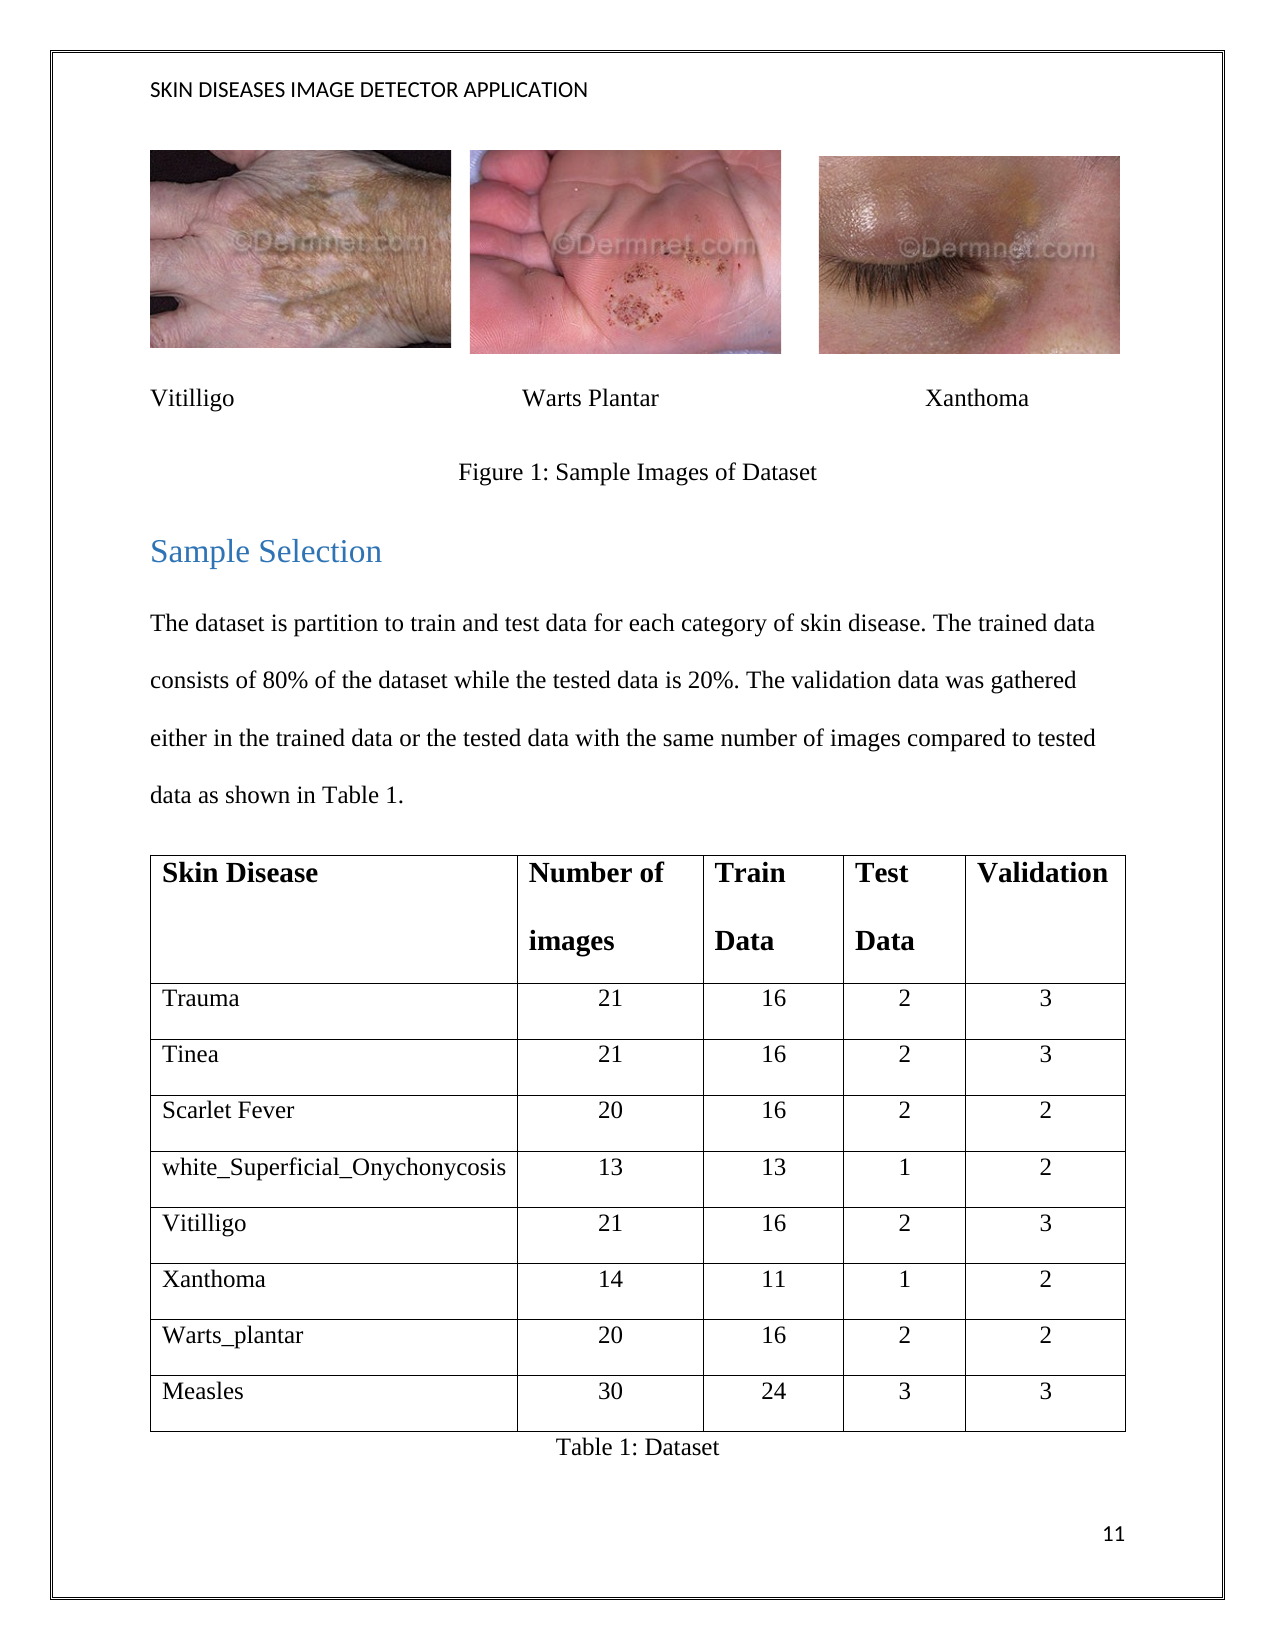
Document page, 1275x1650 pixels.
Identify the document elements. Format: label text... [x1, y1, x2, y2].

table_cell 21 [518, 1208, 703, 1263]
table_cell 3 [966, 1376, 1125, 1431]
table_header Number of images [518, 856, 703, 982]
table_cell 2 [966, 1264, 1125, 1319]
table_cell 13 [518, 1152, 703, 1207]
table_cell 13 [704, 1152, 843, 1207]
table_cell 3 [966, 984, 1125, 1038]
table_cell 2 [966, 1152, 1125, 1207]
picture [150, 150, 452, 348]
table_cell 1 [844, 1152, 965, 1207]
text Figure 1: Sample Images of Dataset [150, 457, 1125, 486]
table_cell 16 [704, 1040, 843, 1094]
table_cell 20 [518, 1096, 703, 1151]
table_cell 24 [704, 1376, 843, 1431]
text Table 1: Dataset [150, 1432, 1125, 1461]
table_cell Vitilligo [151, 1208, 517, 1263]
table_cell 2 [966, 1320, 1125, 1375]
table_cell 16 [704, 984, 843, 1038]
picture [469, 150, 782, 354]
table_cell 14 [518, 1264, 703, 1319]
table_header Test Data [844, 856, 965, 982]
table_cell white_Superficial_Onychonycosis [151, 1152, 517, 1207]
table_cell Trauma [151, 984, 517, 1038]
table_cell 3 [966, 1040, 1125, 1094]
table_cell Scarlet Fever [151, 1096, 517, 1151]
table_cell 1 [844, 1264, 965, 1319]
text The dataset is partition to train and test data for each category of skin disease. The trained data consists of 80% of the dataset while the tested data is 20%. The validation data was gathered either in the trained data or the tested data with the same number of images compared to tested data as shown in Table 1. [150, 608, 1125, 809]
table_cell 2 [844, 984, 965, 1038]
table_cell 16 [704, 1208, 843, 1263]
table_cell 11 [704, 1264, 843, 1319]
table_cell 2 [844, 1096, 965, 1151]
table_cell Tinea [151, 1040, 517, 1094]
table_cell 16 [704, 1096, 843, 1151]
table_cell 30 [518, 1376, 703, 1431]
subtitle Sample Selection [150, 531, 1125, 569]
table_cell 2 [966, 1096, 1125, 1151]
table_cell Warts_plantar [151, 1320, 517, 1375]
table_cell 2 [844, 1320, 965, 1375]
table_header Skin Disease [151, 856, 517, 982]
picture [818, 156, 1120, 354]
table_cell 21 [518, 984, 703, 1038]
table_cell 20 [518, 1320, 703, 1375]
table_header Train Data [704, 856, 843, 982]
table_header Validation [966, 856, 1125, 982]
table_cell 2 [844, 1040, 965, 1094]
table_cell 16 [704, 1320, 843, 1375]
table_cell 2 [844, 1208, 965, 1263]
table_cell 21 [518, 1040, 703, 1094]
table_cell 3 [966, 1208, 1125, 1263]
table_cell Measles [151, 1376, 517, 1431]
table_cell 3 [844, 1376, 965, 1431]
table_cell Xanthoma [151, 1264, 517, 1319]
